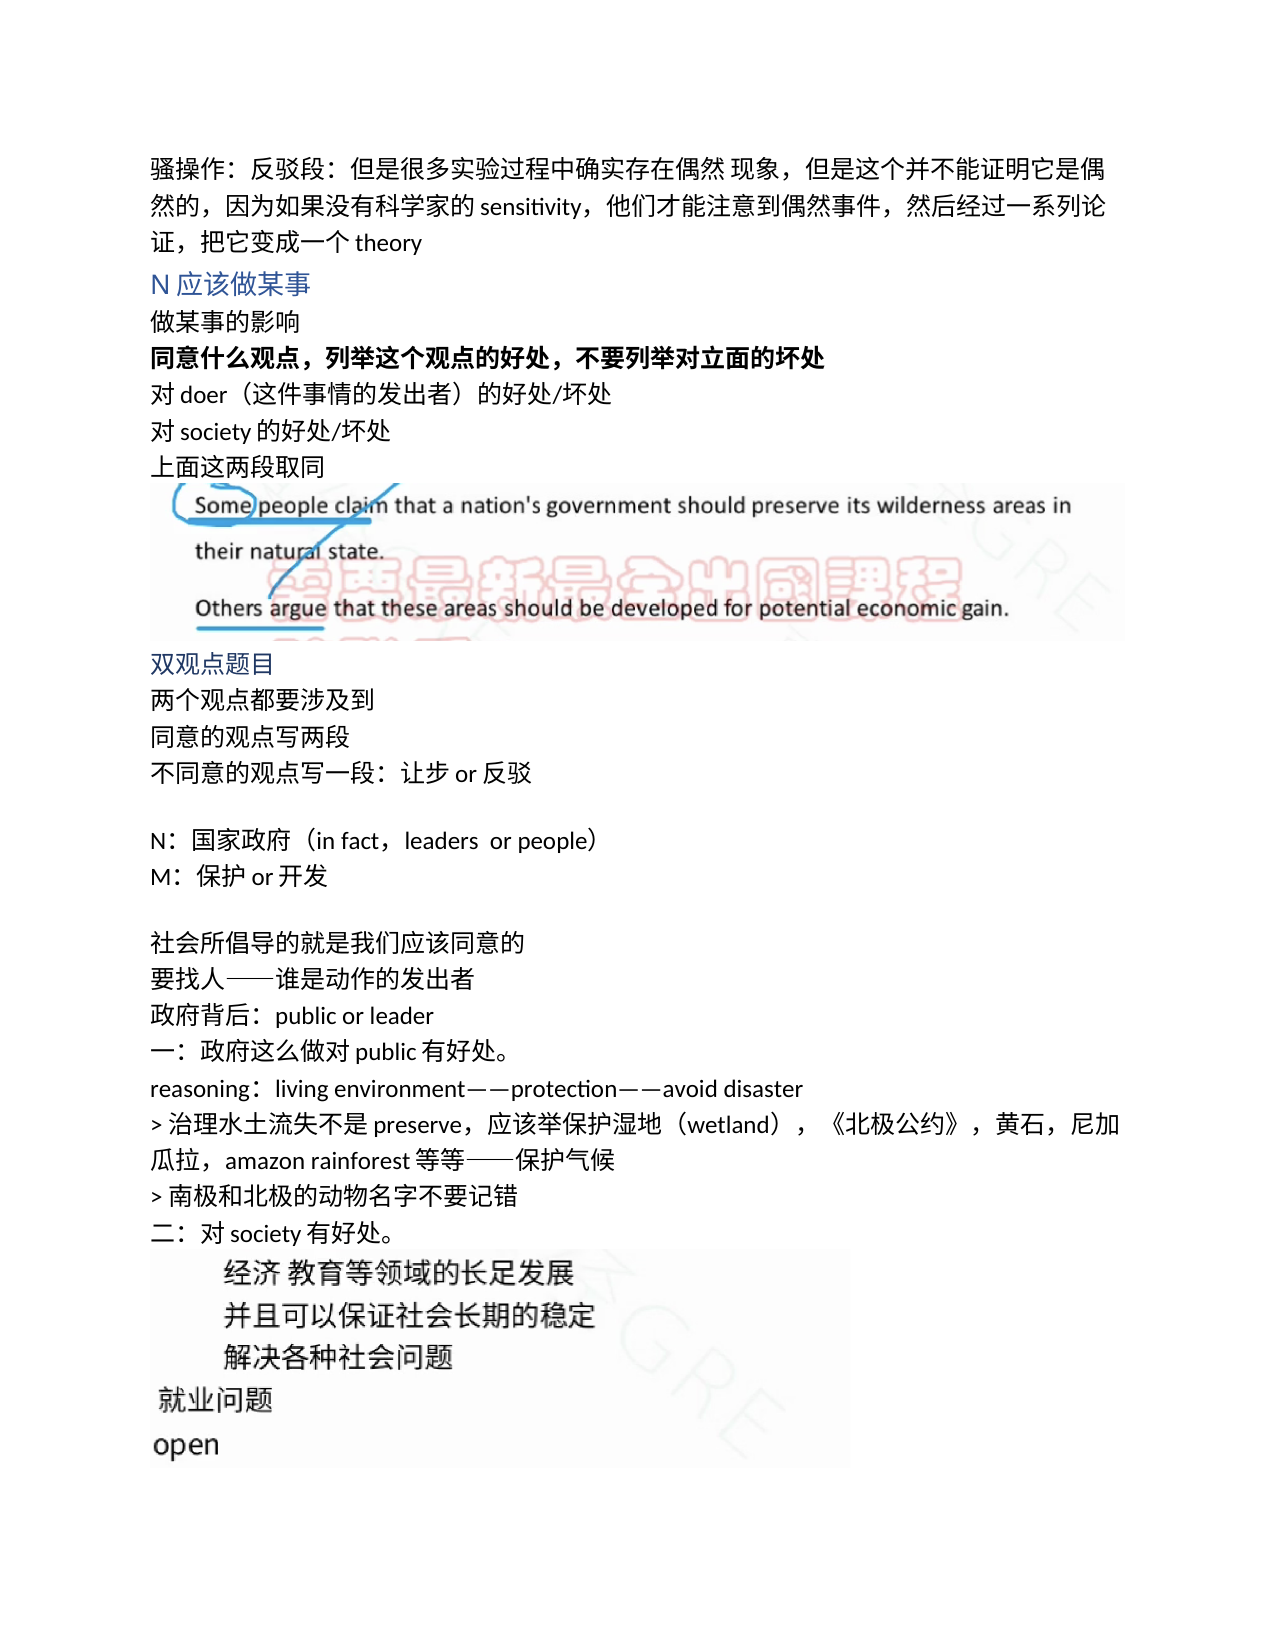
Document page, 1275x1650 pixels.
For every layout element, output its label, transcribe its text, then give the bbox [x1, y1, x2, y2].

text 政府背后：public or leader [150, 996, 1125, 1032]
text 不同意的观点写一段：让步or反驳 [150, 753, 1125, 789]
picture [150, 1249, 851, 1468]
text 做某事的影响 [150, 302, 1125, 338]
text 要找人——谁是动作的发出者 [150, 959, 1125, 996]
text 同意什么观点，列举这个观点的好处，不要列举对立面的坏处 [150, 338, 1125, 375]
text M：保护or开发 [150, 856, 1125, 893]
text > 治理水土流失不是preserve，应该举保护湿地（wetland），《北极公约》，黄石，尼加瓜拉，amazon rainforest等等——保护气候 [150, 1104, 1125, 1177]
text > 南极和北极的动物名字不要记错 [150, 1177, 1125, 1213]
text 上面这两段取同 [150, 447, 1125, 483]
text 二：对society有好处。 [150, 1213, 1125, 1249]
text N：国家政府（in fact，leaders or people） [150, 820, 1125, 856]
text 对doer（这件事情的发出者）的好处/坏处 [150, 375, 1125, 411]
text 骚操作：反驳段：但是很多实验过程中确实存在偶然 现象，但是这个并不能证明它是偶然的，因为如果没有科学家的sensitivity，他们才能注意到偶然事件，然后经过一系列论证，把它变成一个theory [150, 150, 1125, 259]
text 两个观点都要涉及到 [150, 681, 1125, 717]
subtitle 双观点题目 [150, 644, 1125, 681]
text 社会所倡导的就是我们应该同意的 [150, 923, 1125, 959]
picture [150, 483, 1125, 641]
text reasoning：living environment——protection——avoid disaster [150, 1068, 1125, 1104]
subtitle N应该做某事 [150, 263, 1125, 302]
text 对society的好处/坏处 [150, 411, 1125, 447]
text 一：政府这么做对public有好处。 [150, 1032, 1125, 1068]
text 同意的观点写两段 [150, 717, 1125, 753]
